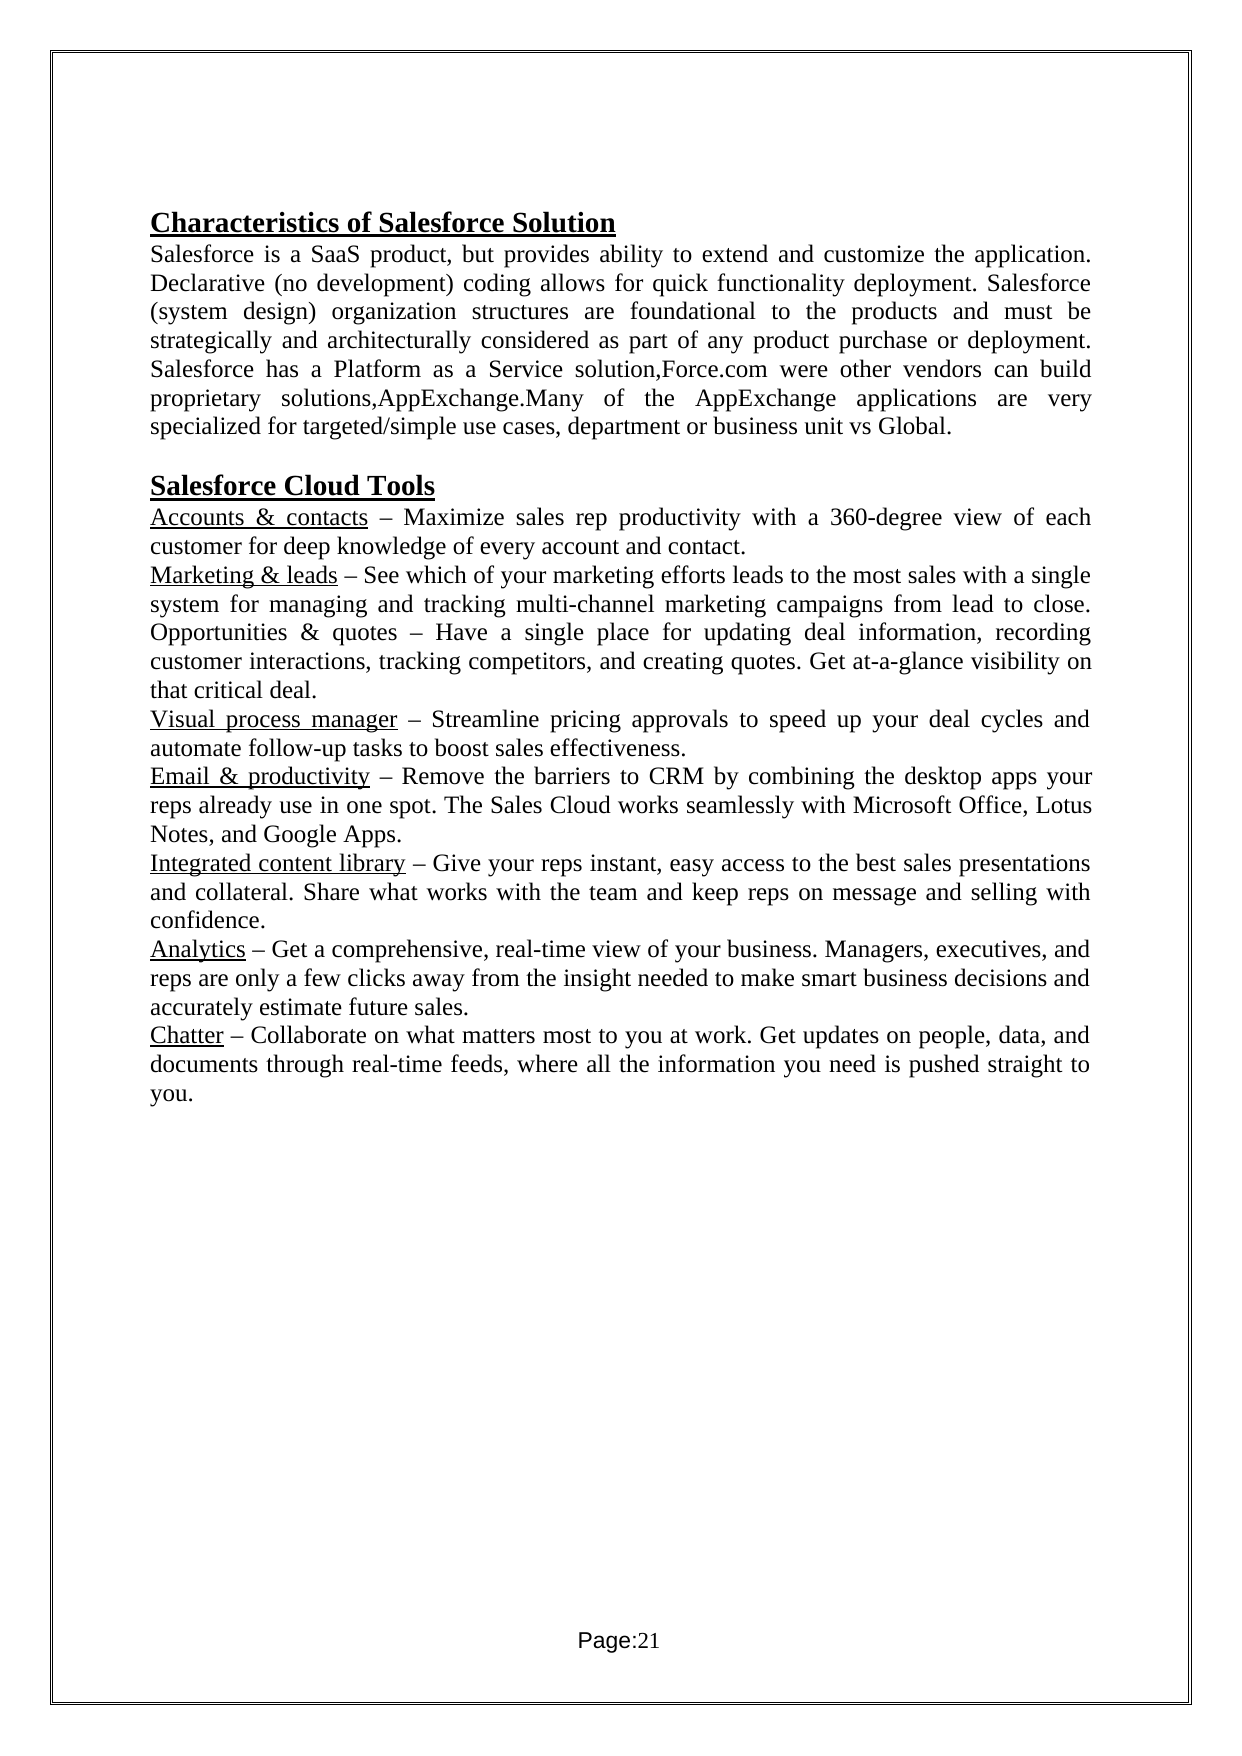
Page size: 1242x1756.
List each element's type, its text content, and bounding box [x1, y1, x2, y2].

subtitle Characteristics of Salesforce Solution [150, 205, 1171, 239]
text Email & productivity – Remove the barriers to CRM by combining the desktop apps your reps already use in one spot. The Sales Cloud works seamlessly with Microsoft Office, Lotus Notes, and Google Apps. [150, 761, 1092, 848]
text Marketing & leads – See which of your marketing efforts leads to the most sales with a single system for managing and tracking multi-channel marketing campaigns from lead to close. Opportunities & quotes – Have a single place for updating deal information, recording customer interactions, tracking competitors, and creating quotes. Get at-a-glance visibility on that critical deal. [150, 560, 1093, 704]
text Analytics – Get a comprehensive, real-time view of your business. Managers, executives, and reps are only a few clicks away from the insight needed to make smart business decisions and accurately estimate future sales. [150, 934, 1091, 1020]
text Integrated content library – Give your reps instant, easy access to the best sales presentations and collateral. Share what works with the team and keep reps on message and selling with confidence. [150, 848, 1092, 934]
text Visual process manager – Streamline pricing approvals to speed up your deal cycles and automate follow-up tasks to boost sales effectiveness. [150, 704, 1091, 761]
subtitle Salesforce Cloud Tools [150, 469, 1171, 502]
text Salesforce is a SaaS product, but provides ability to extend and customize the application. Declarative (no development) coding allows for quick functionality deployment. Salesforce (system design) organization structures are foundational to the products and must be strategically and architecturally considered as part of any product purchase or deployment. Salesforce has a Platform as a Service solution,Force.com were other vendors can build proprietary solutions,AppExchange.Many of the AppExchange applications are very specialized for targeted/simple use cases, department or business unit vs Global. [150, 239, 1092, 440]
text Accounts & contacts – Maximize sales rep productivity with a 360-degree view of each customer for deep knowledge of every account and contact. [150, 502, 1092, 560]
text Chatter – Collaborate on what matters most to you at work. Get updates on people, data, and documents through real-time feeds, where all the information you need is pushed straight to you. [150, 1020, 1092, 1107]
